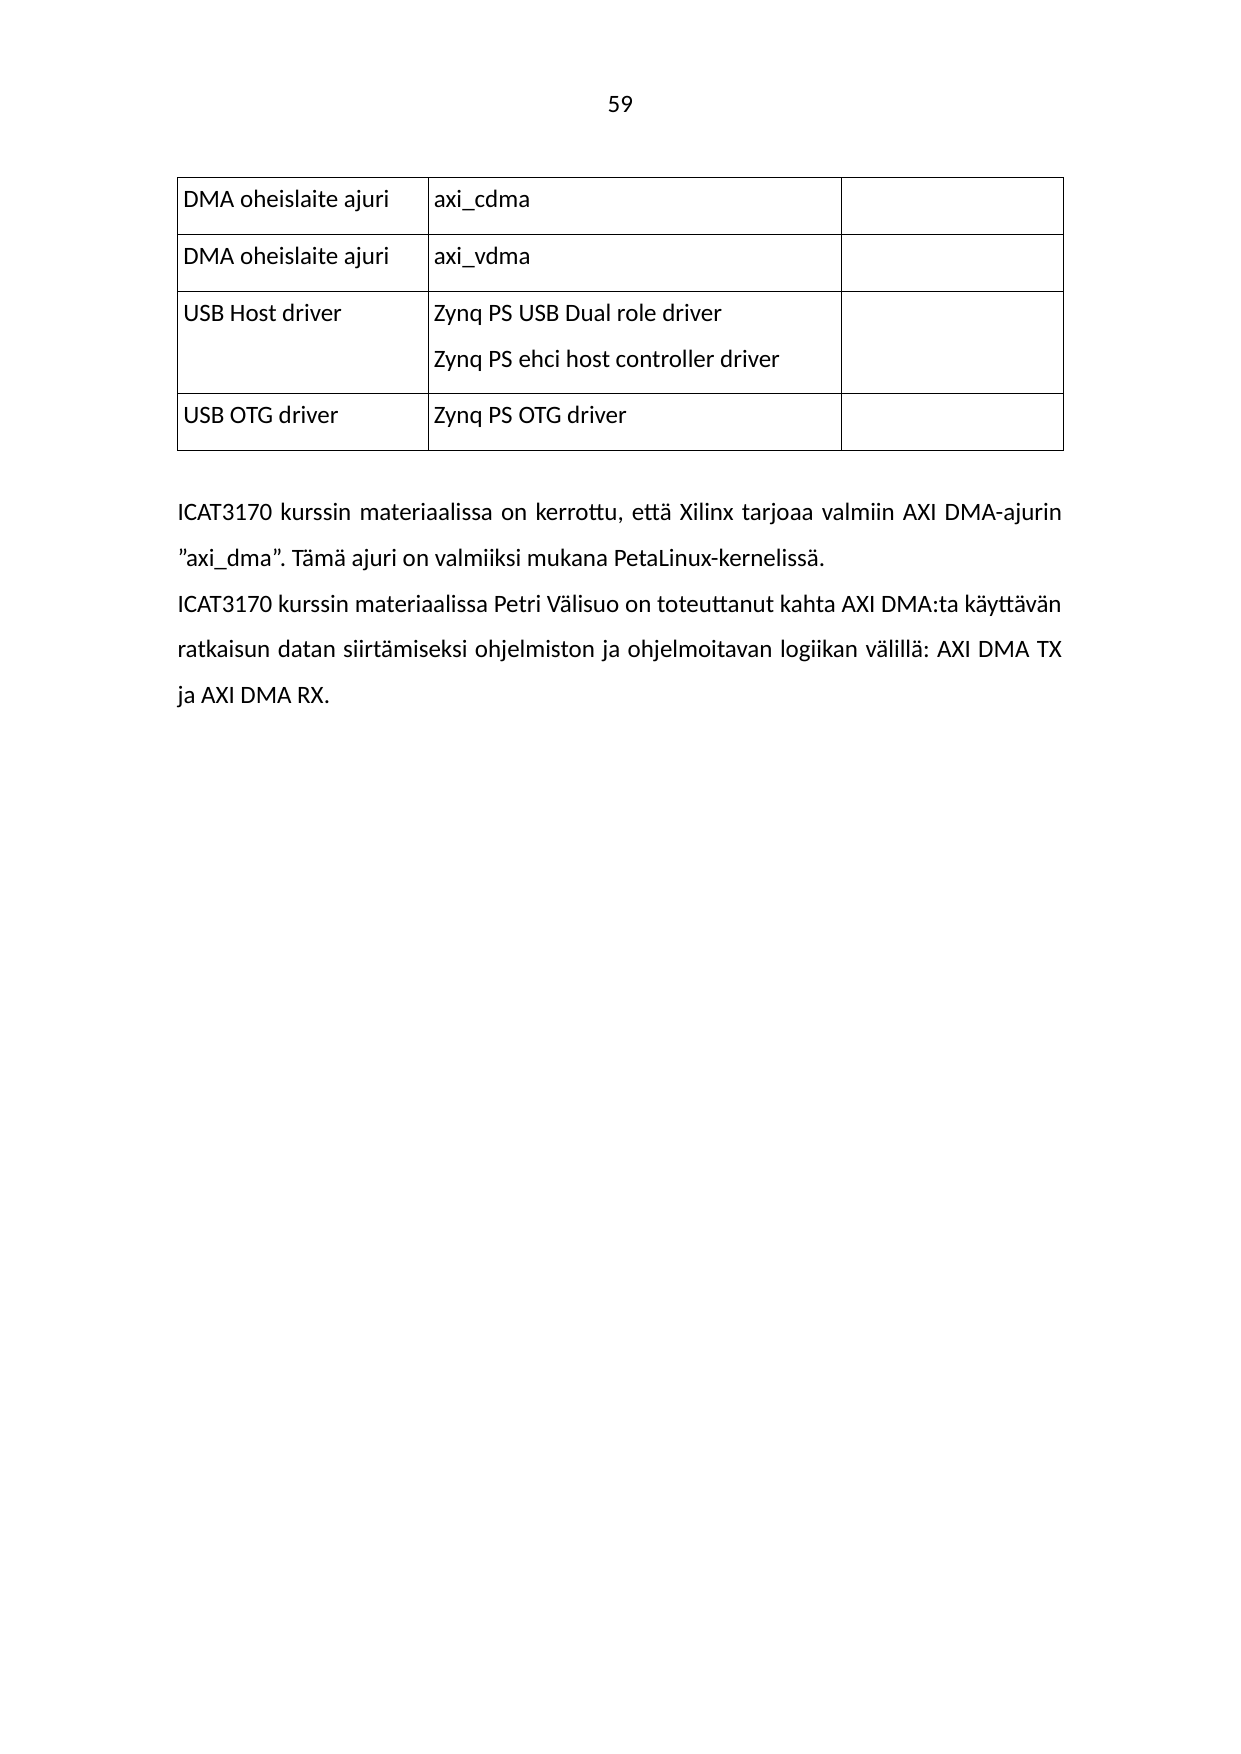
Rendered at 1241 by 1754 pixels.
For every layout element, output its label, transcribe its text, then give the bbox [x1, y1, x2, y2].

table_cell DMA oheislaite ajuri [178, 178, 428, 234]
table_cell axi_cdma [429, 178, 841, 234]
table_cell DMA oheislaite ajuri [178, 235, 428, 291]
table_cell [842, 394, 1063, 450]
table_cell axi_vdma [429, 235, 841, 291]
table_cell [842, 292, 1063, 393]
table_cell USB Host driver [178, 292, 428, 393]
text ICAT3170 kurssin materiaalissa Petri Välisuo on toteuttanut kahta AXI DMA:ta käyttävän ratkaisun datan siirtämiseksi ohjelmiston ja ohjelmoitavan logiikan välillä: AXI DMA TX ja AXI DMA RX. [177, 588, 1063, 710]
table_cell [842, 235, 1063, 291]
table_cell Zynq PS USB Dual role driver Zynq PS ehci host controller driver [429, 292, 841, 393]
table_cell USB OTG driver [178, 394, 428, 450]
text ICAT3170 kurssin materiaalissa on kerrottu, että Xilinx tarjoaa valmiin AXI DMA-ajurin ”axi_dma”. Tämä ajuri on valmiiksi mukana PetaLinux-kernelissä. [177, 496, 1063, 572]
table_cell [842, 178, 1063, 234]
table_cell Zynq PS OTG driver [429, 394, 841, 450]
